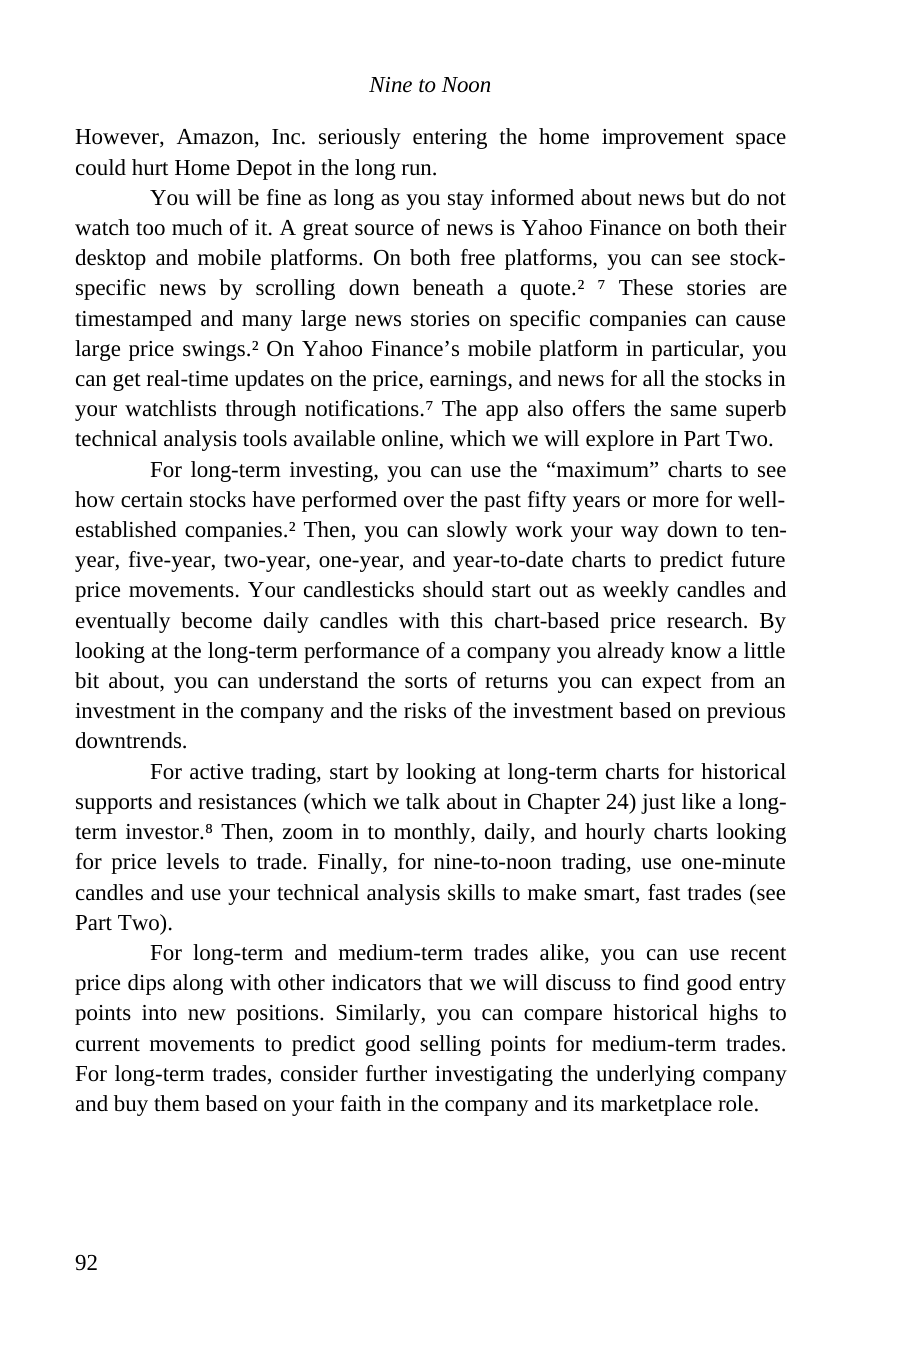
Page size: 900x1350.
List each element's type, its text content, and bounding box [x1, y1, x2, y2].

text For long-term and medium-term trades alike, you can use recent price dips along with other indicators that we will discuss to find good entry points into new positions. Similarly, you can compare historical highs to current movements to predict good selling points for medium-term trades. For long-term trades, consider further investigating the underlying company and buy them based on your faith in the company and its marketplace role. [75, 939, 787, 1116]
text For active trading, start by looking at long-term charts for historical supports and resistances (which we talk about in Chapter 24) just like a long-term investor.⁸ Then, zoom in to monthly, daily, and hourly charts looking for price levels to trade. Finally, for nine-to-noon trading, use one-minute candles and use your technical analysis skills to make smart, fast trades (see Part Two). [75, 758, 787, 935]
text You will be fine as long as you stay informed about news but do not watch too much of it. A great source of news is Yahoo Finance on both their desktop and mobile platforms. On both free platforms, you can see stock-specific news by scrolling down beneath a quote.² ⁷ These stories are timestamped and many large news stories on specific companies can cause large price swings.² On Yahoo Finance’s mobile platform in particular, you can get real-time updates on the price, earnings, and news for all the stocks in your watchlists through notifications.⁷ The app also offers the same superb technical analysis tools available online, which we will explore in Part Two. [75, 184, 787, 452]
text For long-term investing, you can use the “maximum” charts to see how certain stocks have performed over the past fifty years or more for well-established companies.² Then, you can slowly work your way down to ten-year, five-year, two-year, one-year, and year-to-date charts to predict future price movements. Your candlesticks should start out as weekly candles and eventually become daily candles with this chart-based price research. By looking at the long-term performance of a company you already know a little bit about, you can understand the sorts of returns you can expect from an investment in the company and the risks of the investment based on previous downtrends. [75, 456, 787, 754]
